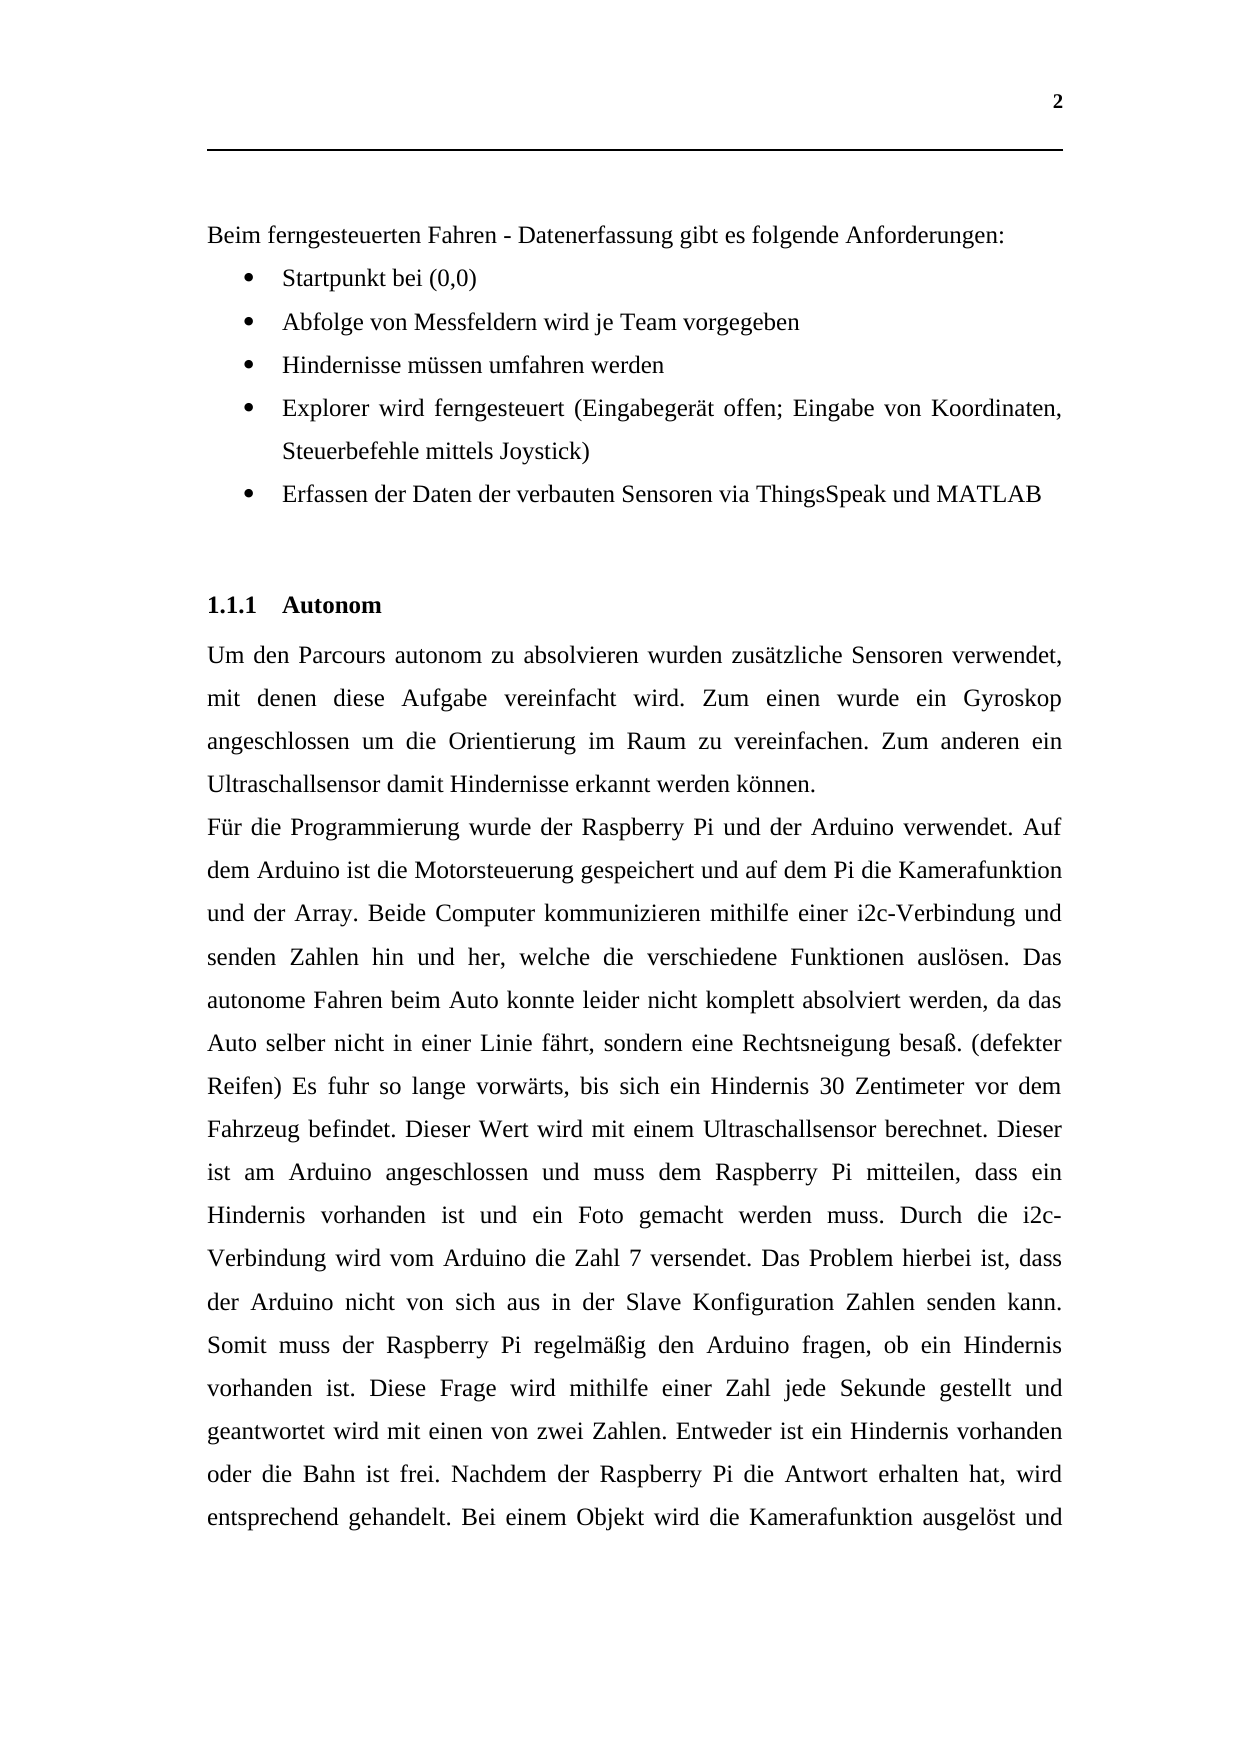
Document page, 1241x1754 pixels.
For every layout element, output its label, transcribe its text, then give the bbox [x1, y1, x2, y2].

list Startpunkt bei (0,0) [244, 263, 1063, 292]
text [207, 812, 1063, 1531]
list Explorer wird ferngesteuert (Eingabegerät offen; Eingabe von Koordinaten, Steuerbefehle mittels Joystick) [244, 393, 1063, 465]
text Beim ferngesteuerten Fahren - Datenerfassung gibt es folgende Anforderungen: [207, 220, 1063, 249]
list Erfassen der Daten der verbauten Sensoren via ThingsSpeak und MATLAB [244, 479, 1063, 508]
list Hindernisse müssen umfahren werden [244, 350, 1063, 378]
list Abfolge von Messfeldern wird je Team vorgegeben [244, 307, 1063, 335]
subtitle Autonom [207, 590, 1063, 619]
text Um den Parcours autonom zu absolvieren wurden zusätzliche Sensoren verwendet, mit denen diese Aufgabe vereinfacht wird. Zum einen wurde ein Gyroskop angeschlossen um die Orientierung im Raum zu vereinfachen. Zum anderen ein Ultraschallsensor damit Hindernisse erkannt werden können. [207, 640, 1063, 798]
